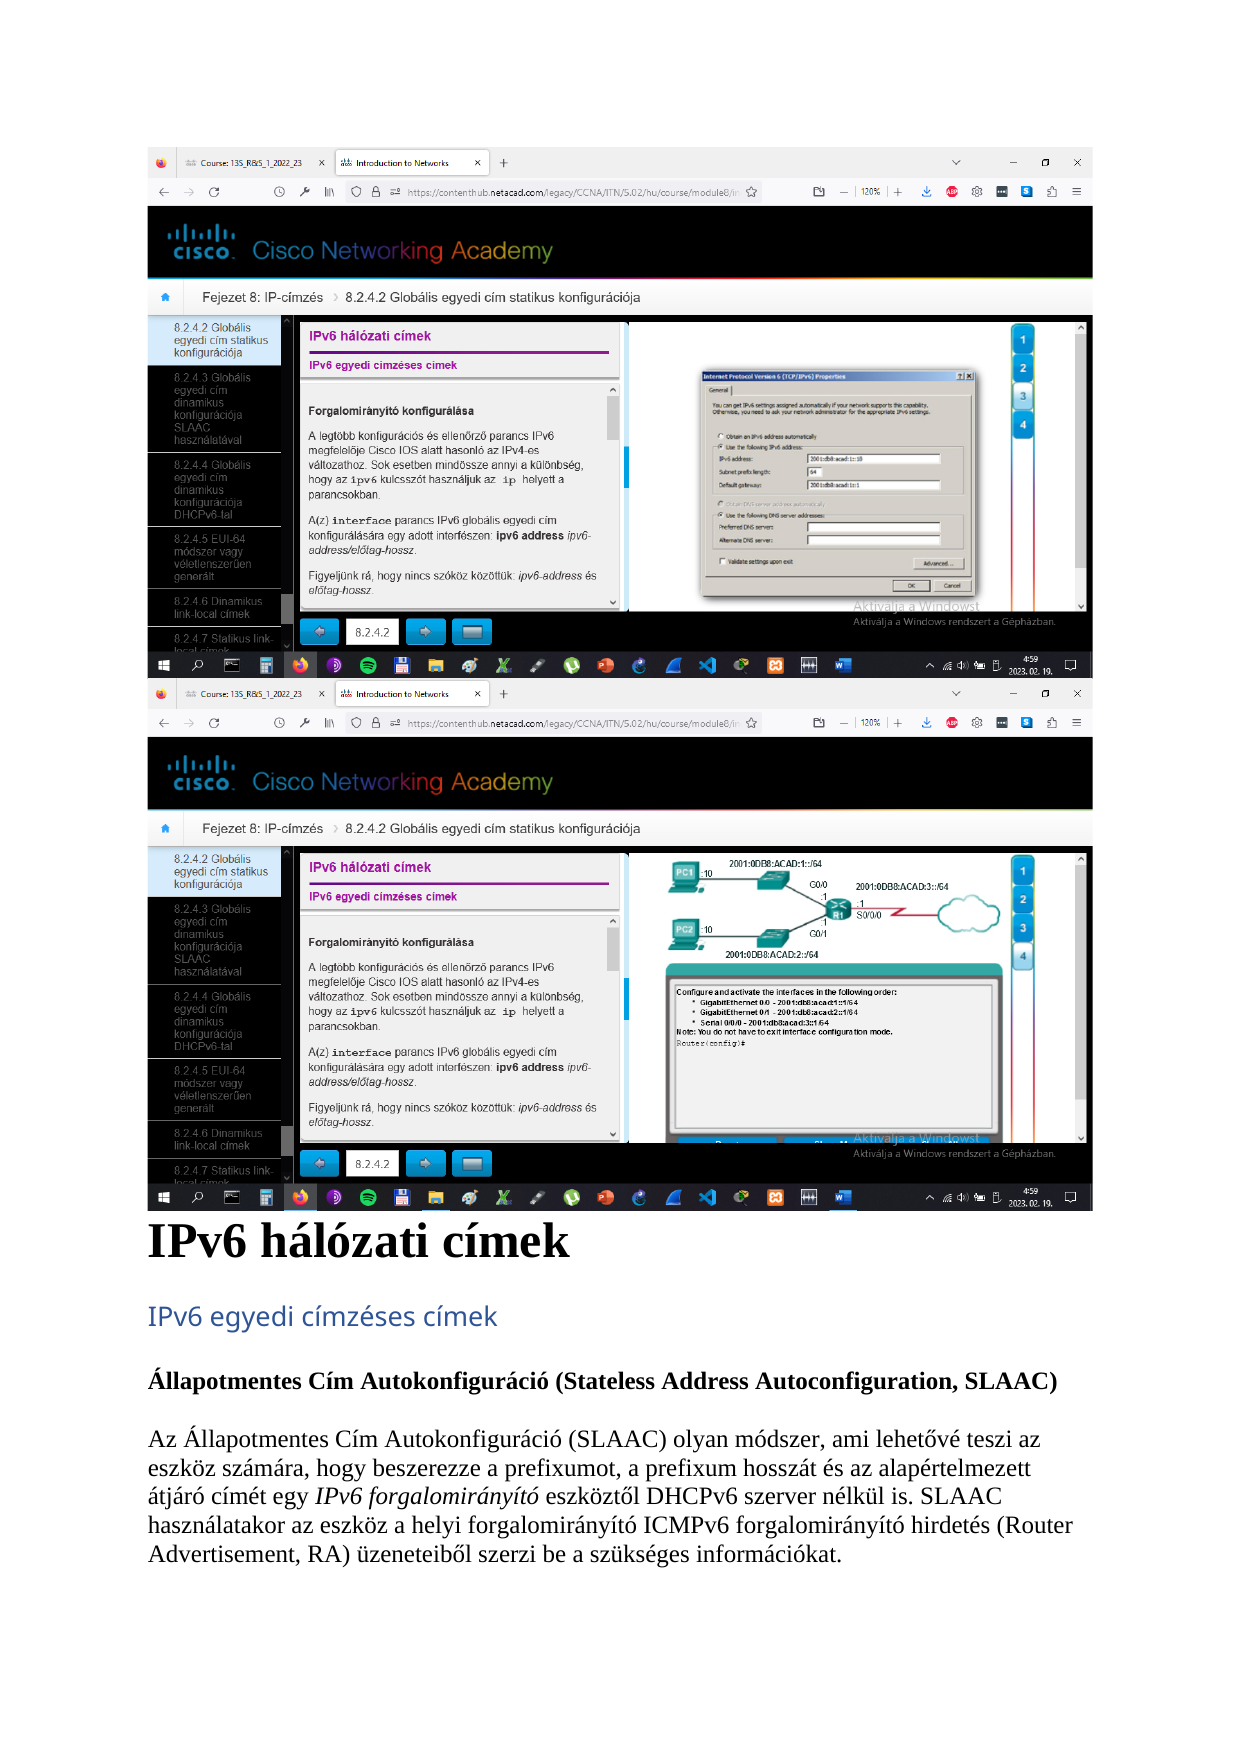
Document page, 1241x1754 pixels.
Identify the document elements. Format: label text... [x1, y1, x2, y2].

text Állapotmentes Cím Autokonfiguráció (Stateless Address Autoconfiguration, SLAAC) [148, 1366, 1093, 1395]
subtitle IPv6 egyedi címzéses címek [148, 1297, 1093, 1334]
text Az Állapotmentes Cím Autokonfiguráció (SLAAC) olyan módszer, ami lehetővé teszi az eszköz számára, hogy beszerezze a prefixumot, a prefixum hosszát és az alapértelmezett átjáró címét egy IPv6 forgalomirányító eszköztől DHCPv6 szerver nélkül is. SLAAC használatakor az eszköz a helyi forgalomirányító ICMPv6 forgalomirányító hirdetés (Router Advertisement, RA) üzeneteiből szerzi be a szükséges információkat. [148, 1424, 1093, 1568]
subtitle IPv6 hálózati címek [148, 1211, 1093, 1268]
picture [147, 147, 1093, 1211]
